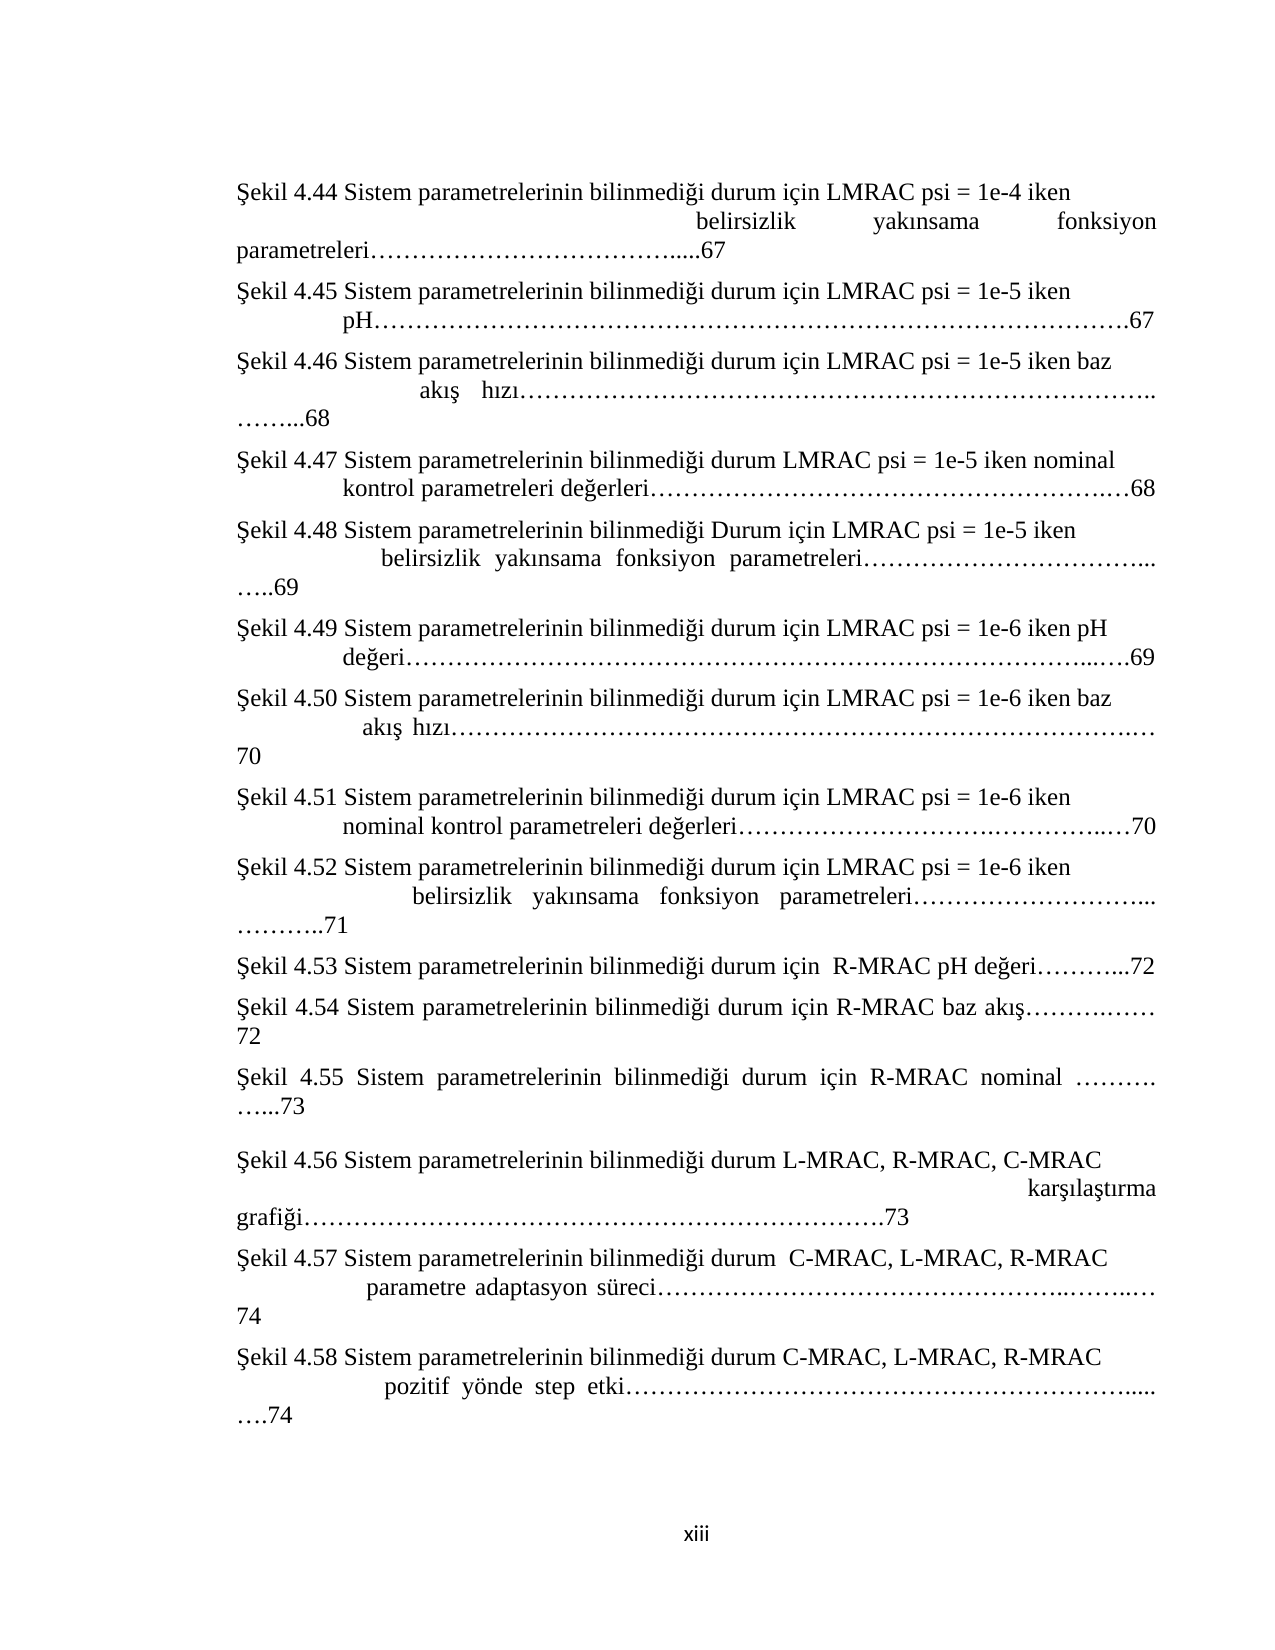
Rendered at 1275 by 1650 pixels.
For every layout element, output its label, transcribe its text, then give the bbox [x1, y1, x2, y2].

text Şekil 4.48 Sistem parametrelerinin bilinmediği Durum için LMRAC psi = 1e-5 iken belirsizlik yakınsama fonksiyon parametreleri……………………………...…..69 [236, 515, 1157, 601]
text Şekil 4.57 Sistem parametrelerinin bilinmediği durum C-MRAC, L-MRAC, R-MRAC parametre adaptasyon süreci…………………………………………..……..…74 [236, 1243, 1157, 1330]
text Şekil 4.56 Sistem parametrelerinin bilinmediği durum L-MRAC, R-MRAC, C-MRAC karşılaştırma grafiği…………………………………………………………….73 [236, 1145, 1157, 1231]
text Şekil 4.54 Sistem parametrelerinin bilinmediği durum için R-MRAC baz akış……….……72 [236, 992, 1157, 1050]
text Şekil 4.46 Sistem parametrelerinin bilinmediği durum için LMRAC psi = 1e-5 iken baz akış hızı…………………………………………………………………..……...68 [236, 346, 1157, 432]
text Şekil 4.44 Sistem parametrelerinin bilinmediği durum için LMRAC psi = 1e-4 iken belirsizlik yakınsama fonksiyon parametreleri……………………………….....67 [236, 177, 1157, 263]
text Şekil 4.52 Sistem parametrelerinin bilinmediği durum için LMRAC psi = 1e-6 iken belirsizlik yakınsama fonksiyon parametreleri………………………...………..71 [236, 852, 1157, 938]
text Şekil 4.58 Sistem parametrelerinin bilinmediği durum C-MRAC, L-MRAC, R-MRAC pozitif yönde step etki…………………………………………………….....….74 [236, 1342, 1157, 1428]
text Şekil 4.51 Sistem parametrelerinin bilinmediği durum için LMRAC psi = 1e-6 iken nominal kontrol parametreleri değerleri………………………….…………..…70 [236, 782, 1157, 840]
text Şekil 4.49 Sistem parametrelerinin bilinmediği durum için LMRAC psi = 1e-6 iken pH değeri………………………………………………………………………...….69 [236, 613, 1157, 671]
text Şekil 4.45 Sistem parametrelerinin bilinmediği durum için LMRAC psi = 1e-5 iken pH……………………………………………………………………………….67 [236, 276, 1157, 333]
text Şekil 4.47 Sistem parametrelerinin bilinmediği durum LMRAC psi = 1e-5 iken nominal kontrol parametreleri değerleri……………………………………………….…68 [236, 445, 1157, 502]
text Şekil 4.50 Sistem parametrelerinin bilinmediği durum için LMRAC psi = 1e-6 iken baz akış hızı……………………………………………………………………….…70 [236, 683, 1157, 770]
text Şekil 4.53 Sistem parametrelerinin bilinmediği durum için R-MRAC pH değeri………...72 [236, 951, 1157, 980]
text Şekil 4.55 Sistem parametrelerinin bilinmediği durum için R-MRAC nominal ……….…...73 [236, 1062, 1157, 1120]
